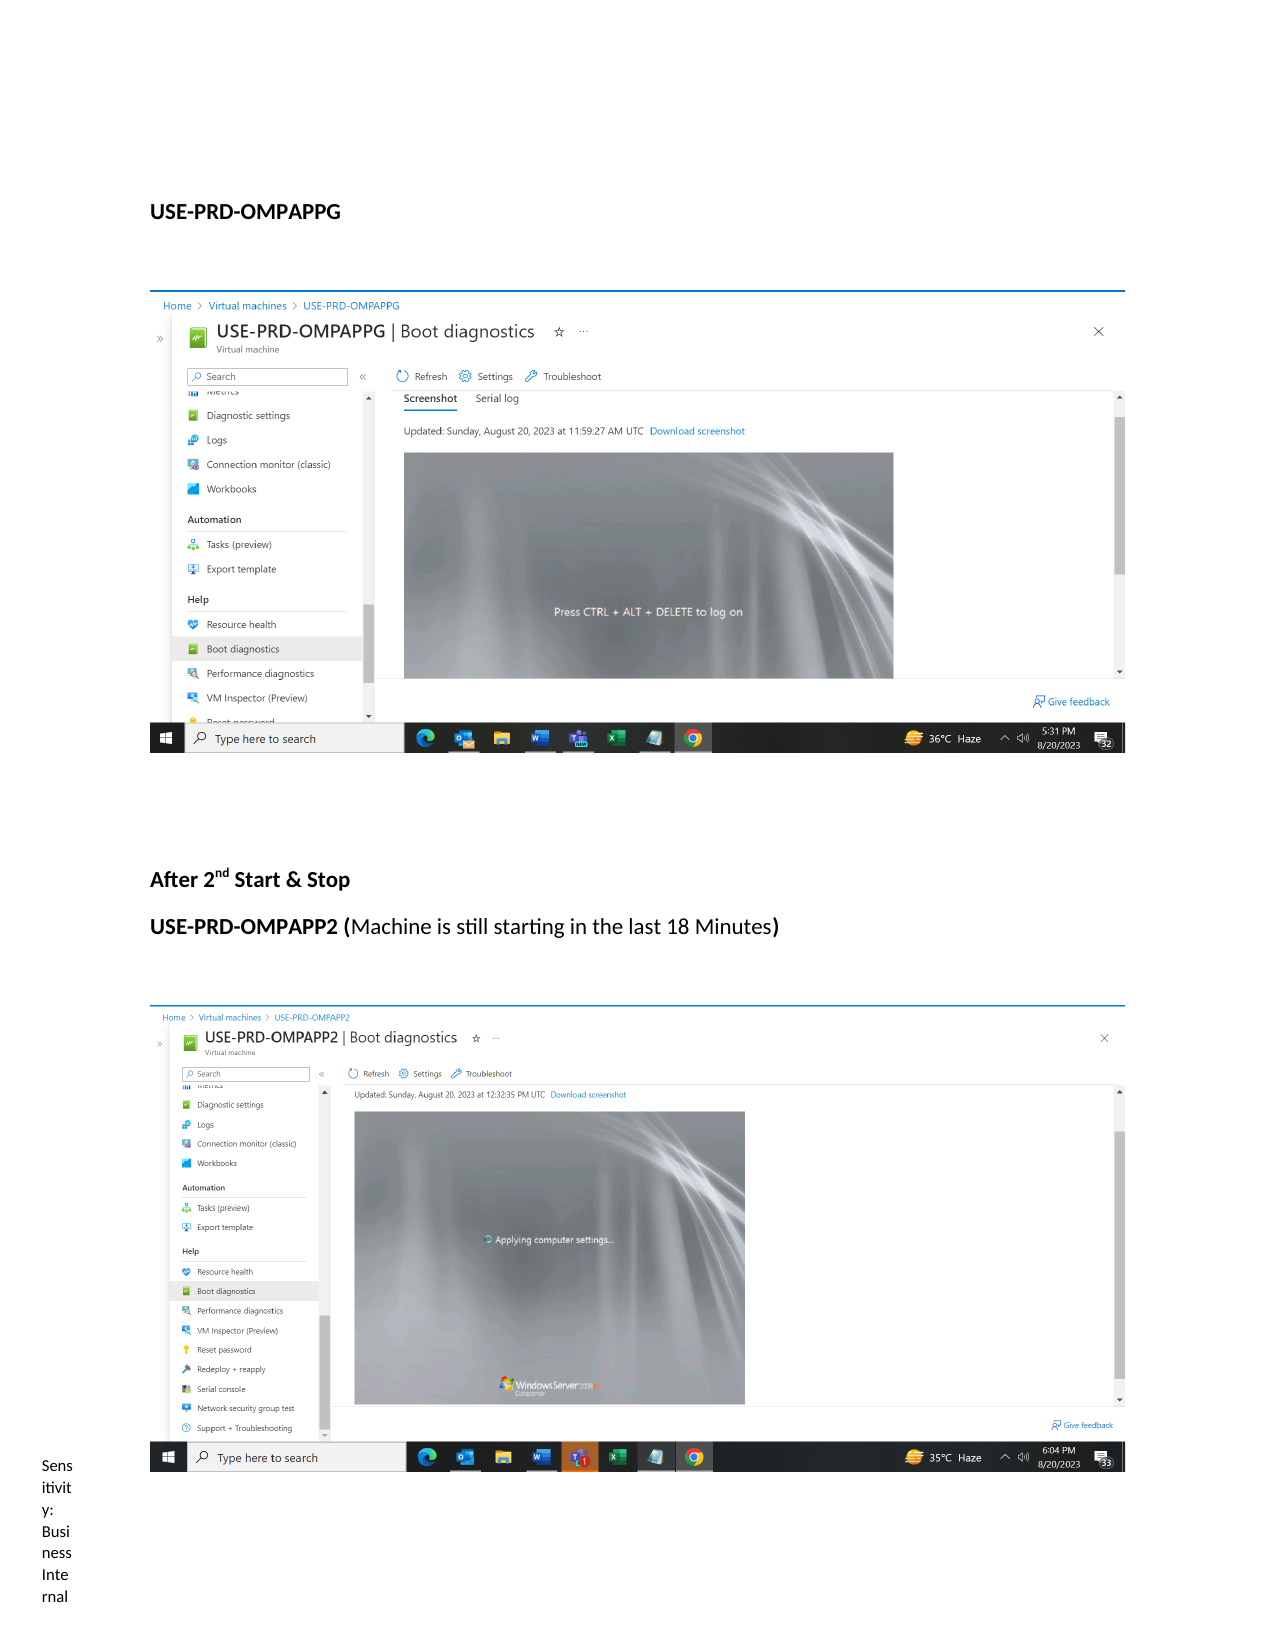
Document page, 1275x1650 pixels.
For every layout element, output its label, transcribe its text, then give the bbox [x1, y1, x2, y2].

text USE-PRD-OMPAPP2 (Machine is still starting in the last 18 Minutes) [150, 912, 1125, 940]
text After 2nd Start & Stop [150, 865, 1125, 893]
text USE-PRD-OMPAPPG [150, 197, 1125, 225]
picture [150, 1005, 1125, 1472]
picture [150, 290, 1125, 753]
